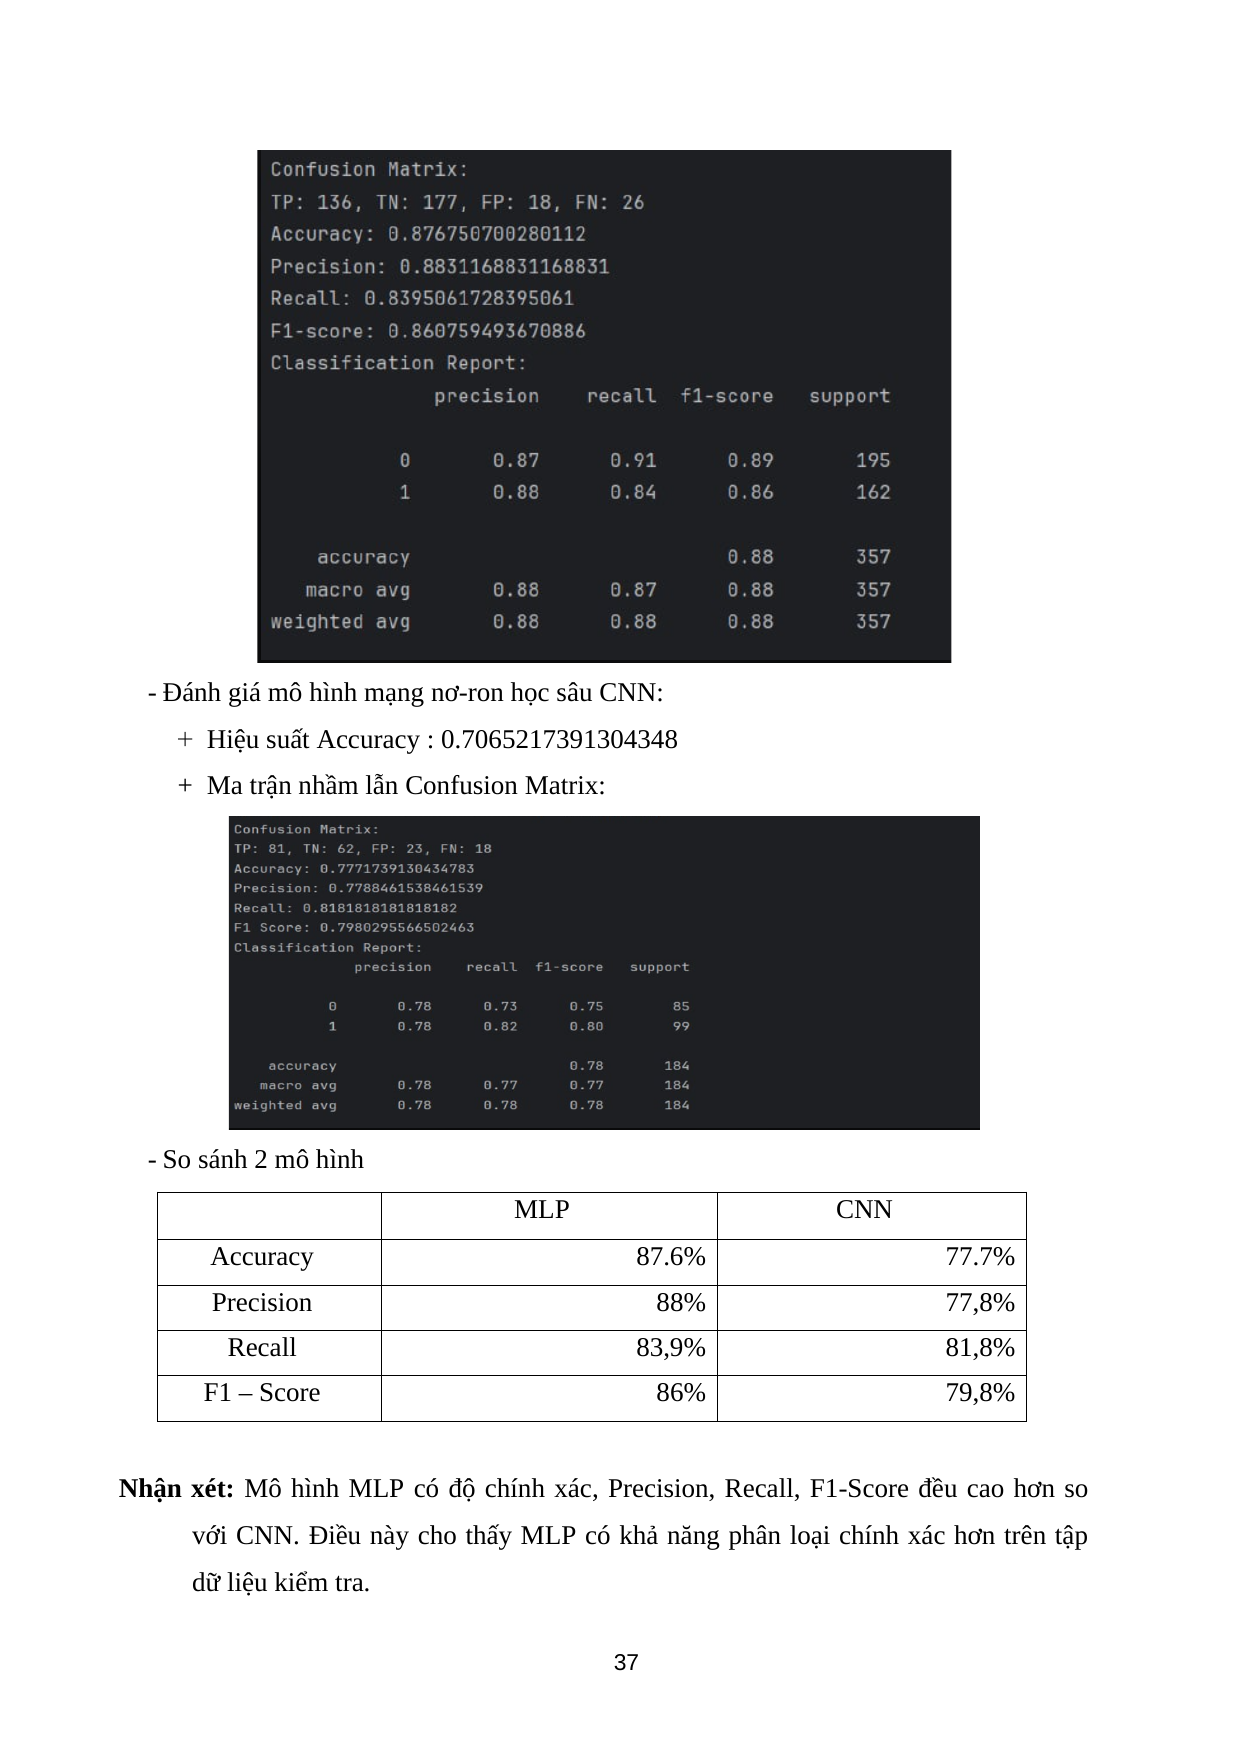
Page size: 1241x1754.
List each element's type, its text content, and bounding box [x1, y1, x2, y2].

table_cell 79,8% [718, 1376, 1026, 1421]
table_cell 86% [382, 1376, 717, 1421]
list Ma trận nhầm lẫn Confusion Matrix: [177, 769, 1090, 801]
table_header CNN [718, 1193, 1026, 1239]
table_cell 88% [382, 1286, 717, 1330]
picture [228, 816, 980, 1130]
table_cell 87.6% [382, 1240, 717, 1285]
table_cell 77,8% [718, 1286, 1026, 1330]
list So sánh 2 mô hình [148, 1143, 1090, 1174]
table_cell F1 – Score [158, 1376, 381, 1421]
table_cell 77.7% [718, 1240, 1026, 1285]
table_header MLP [382, 1193, 717, 1239]
table_cell Accuracy [158, 1240, 381, 1285]
table_cell 81,8% [718, 1331, 1026, 1375]
list Hiệu suất Accuracy : 0.7065217391304348 [177, 723, 1090, 754]
table_cell 83,9% [382, 1331, 717, 1375]
list Đánh giá mô hình mạng nơ-ron học sâu CNN: [148, 676, 1090, 707]
table_cell Precision [158, 1286, 381, 1330]
table_header [158, 1193, 381, 1239]
text Nhận xét: Mô hình MLP có độ chính xác, Precision, Recall, F1-Score đều cao hơn so với CNN. Điều này cho thấy MLP có khả năng phân loại chính xác hơn trên tập dữ liệu kiểm tra. [118, 1472, 1090, 1597]
picture [257, 150, 952, 663]
table_cell Recall [158, 1331, 381, 1375]
